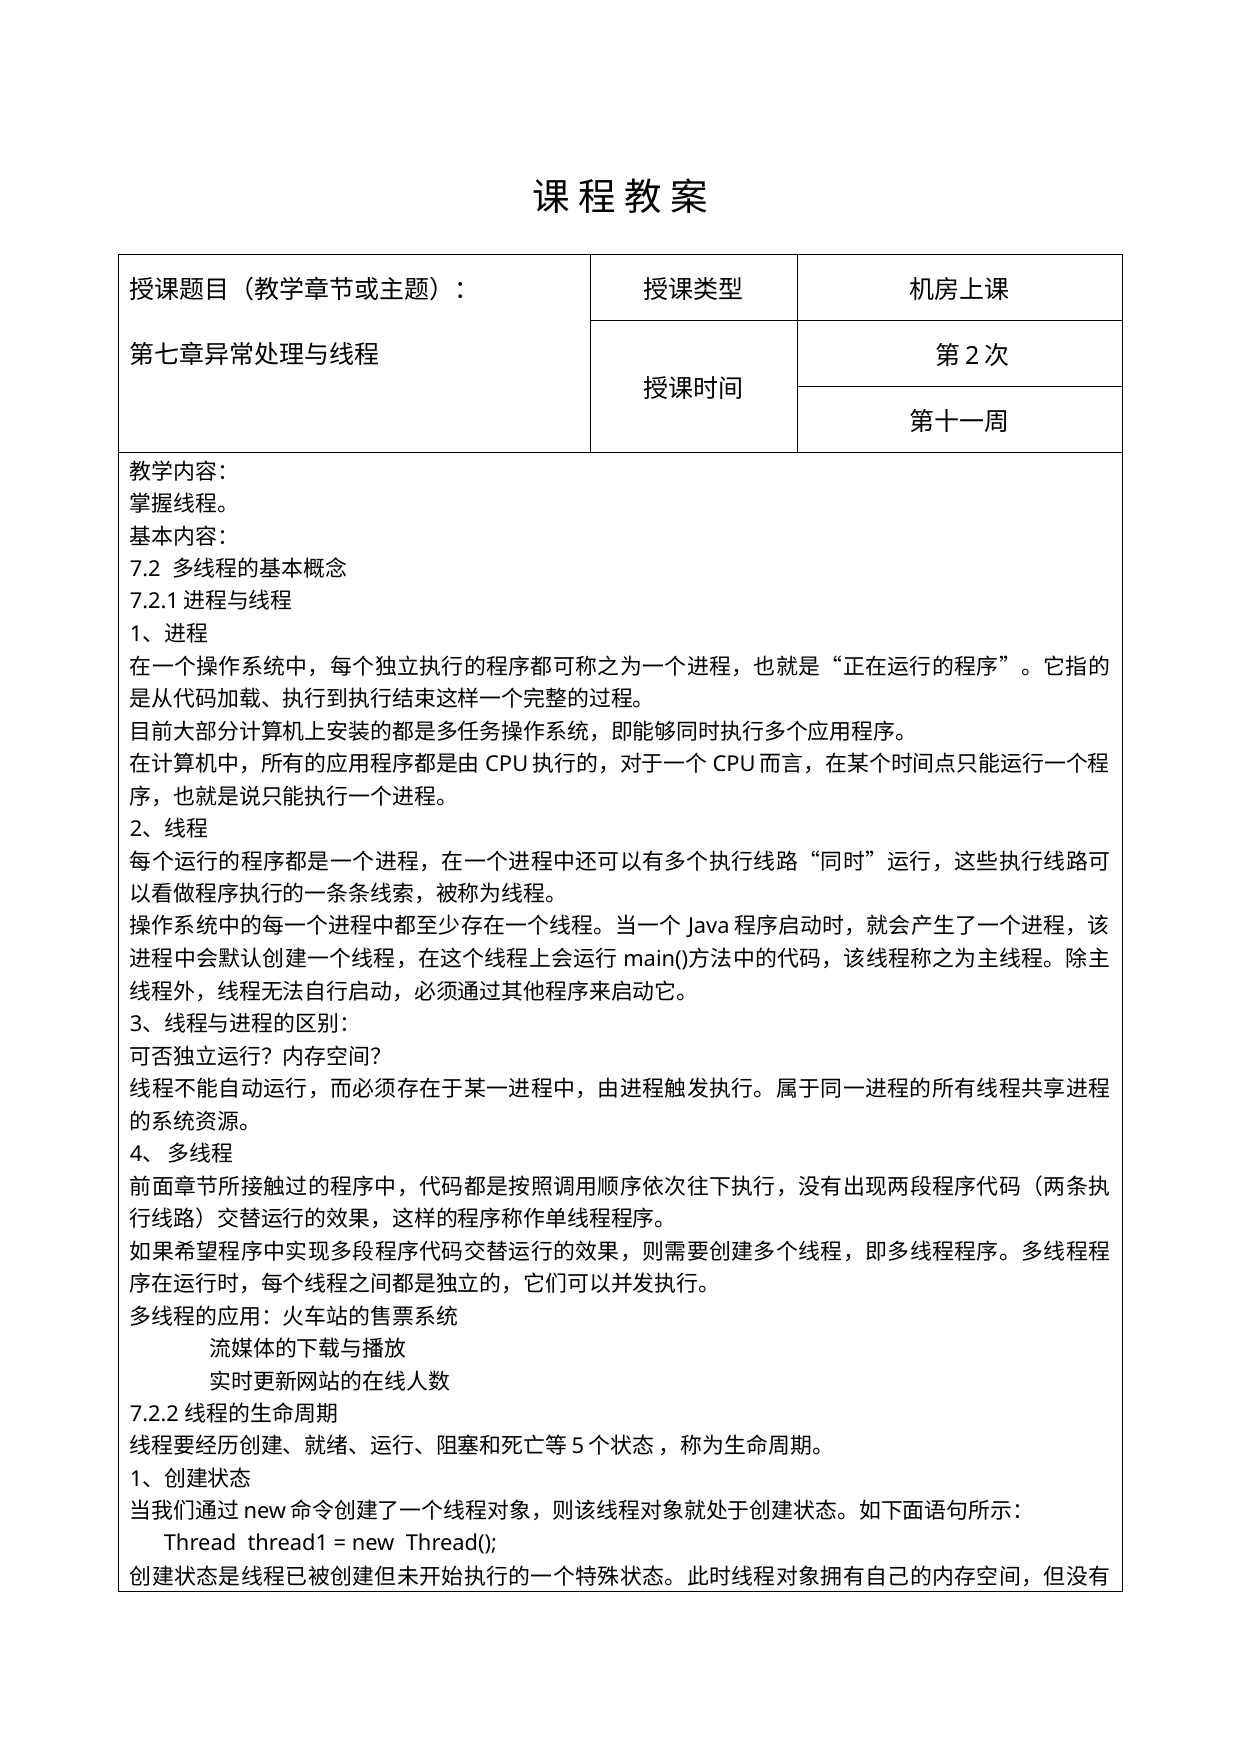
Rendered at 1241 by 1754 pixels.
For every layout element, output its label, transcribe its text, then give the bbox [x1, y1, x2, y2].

table_cell 第十一周 [798, 387, 1122, 452]
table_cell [119, 453, 1122, 1591]
table_header 授课题目（教学章节或主题）： 第七章异常处理与线程 [119, 255, 590, 452]
text 课 程 教 案 [187, 162, 1053, 227]
table_cell 第2次 [798, 321, 1122, 386]
table_cell 授课时间 [591, 321, 797, 452]
table_header 授课类型 [591, 255, 797, 320]
table_header 机房上课 [798, 255, 1122, 320]
